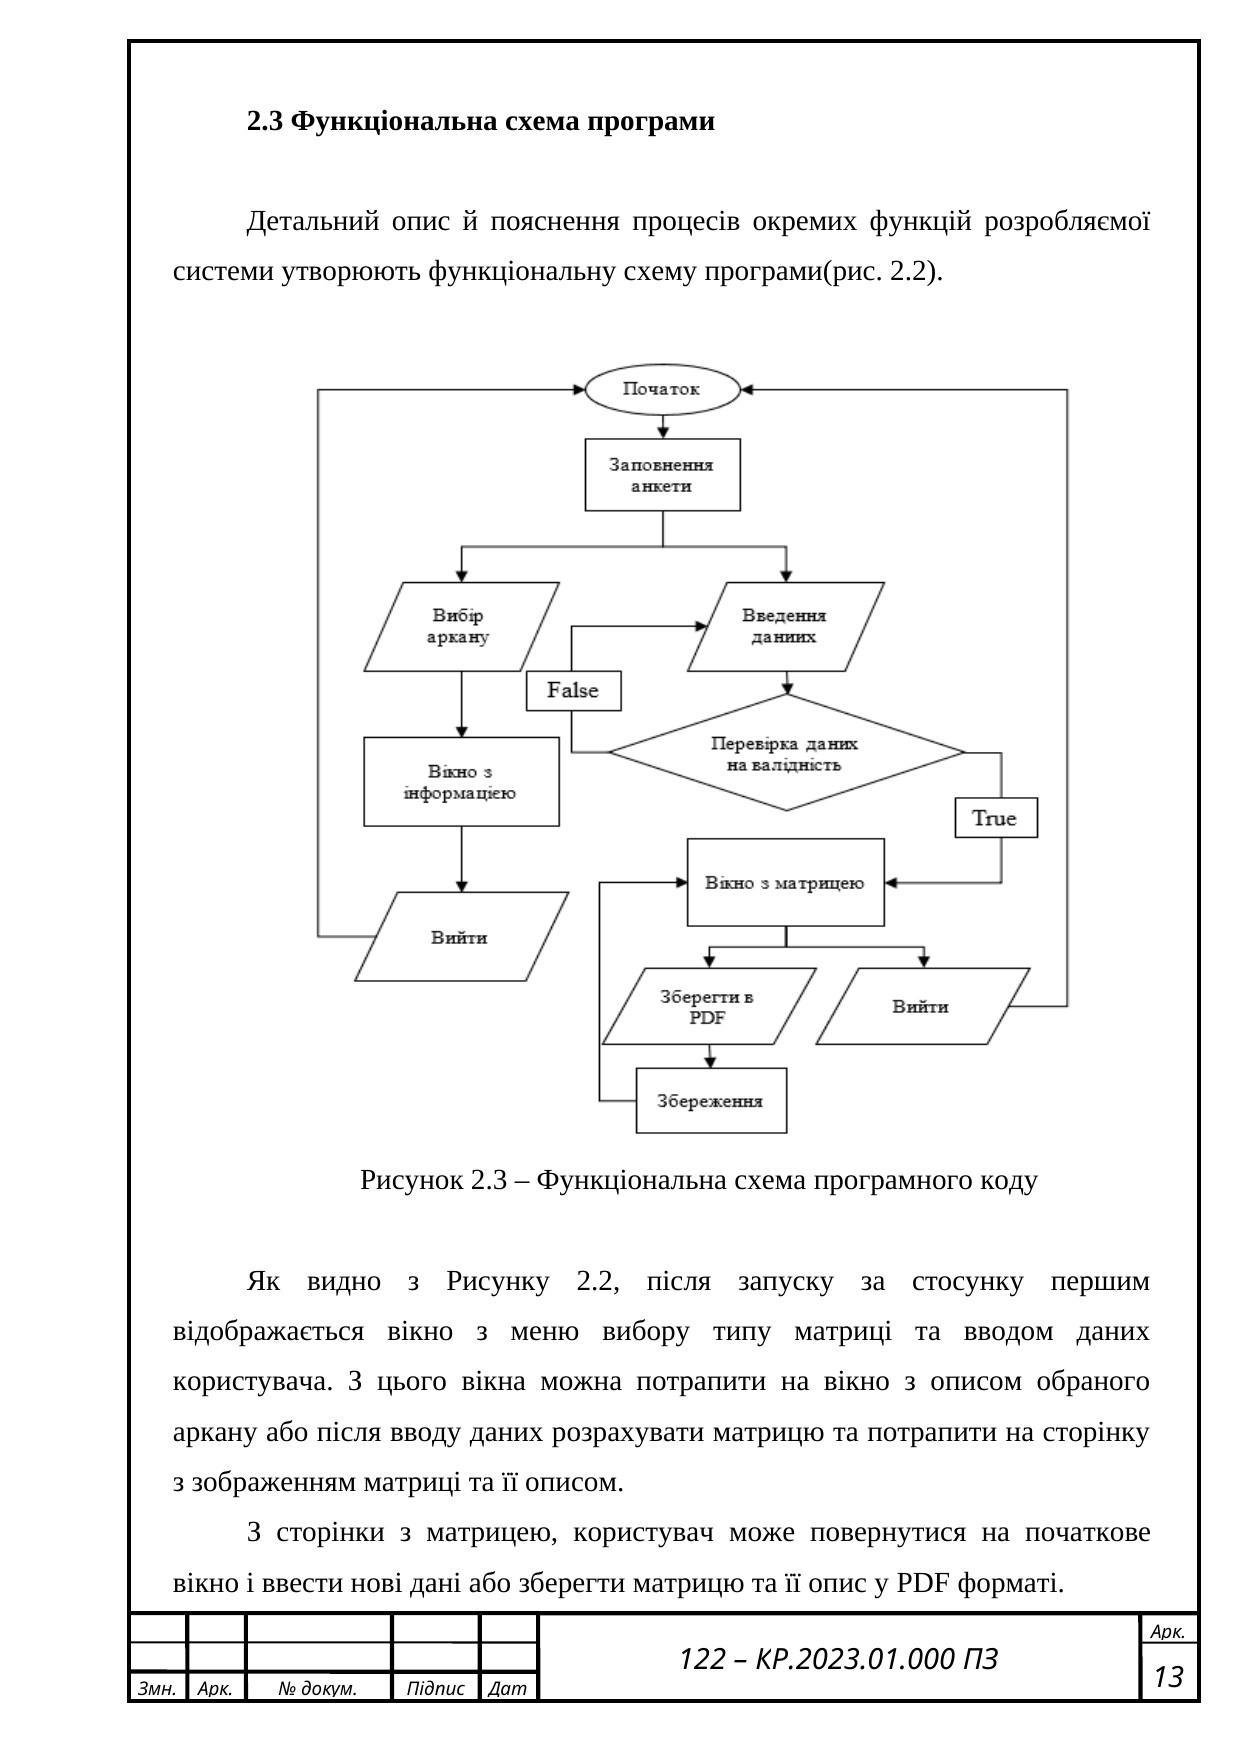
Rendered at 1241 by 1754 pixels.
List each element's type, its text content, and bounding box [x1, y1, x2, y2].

text 2.3 Функціональна схема програми [173, 103, 1152, 136]
text З сторінки з матрицею, користувач може повернутися на початкове вікно і ввести нові дані або зберегти матрицю та її опис у PDF форматі. [173, 1514, 1152, 1598]
text Детальний опис й пояснення процесів окремих функцій розробляємої системи утворюють функціональну схему програми(рис. 2.2). [173, 203, 1152, 287]
picture [246, 354, 1116, 1148]
text Як видно з Рисунку 2.2, після запуску за стосунку першим відображається вікно з меню вибору типу матриці та вводом даних користувача. З цього вікна можна потрапити на вікно з описом обраного аркану або після вводу даних розрахувати матрицю та потрапити на сторінку з зображенням матриці та її описом. [173, 1263, 1152, 1498]
text Рисунок 2.3 – Функціональна схема програмного коду [173, 1162, 1152, 1196]
